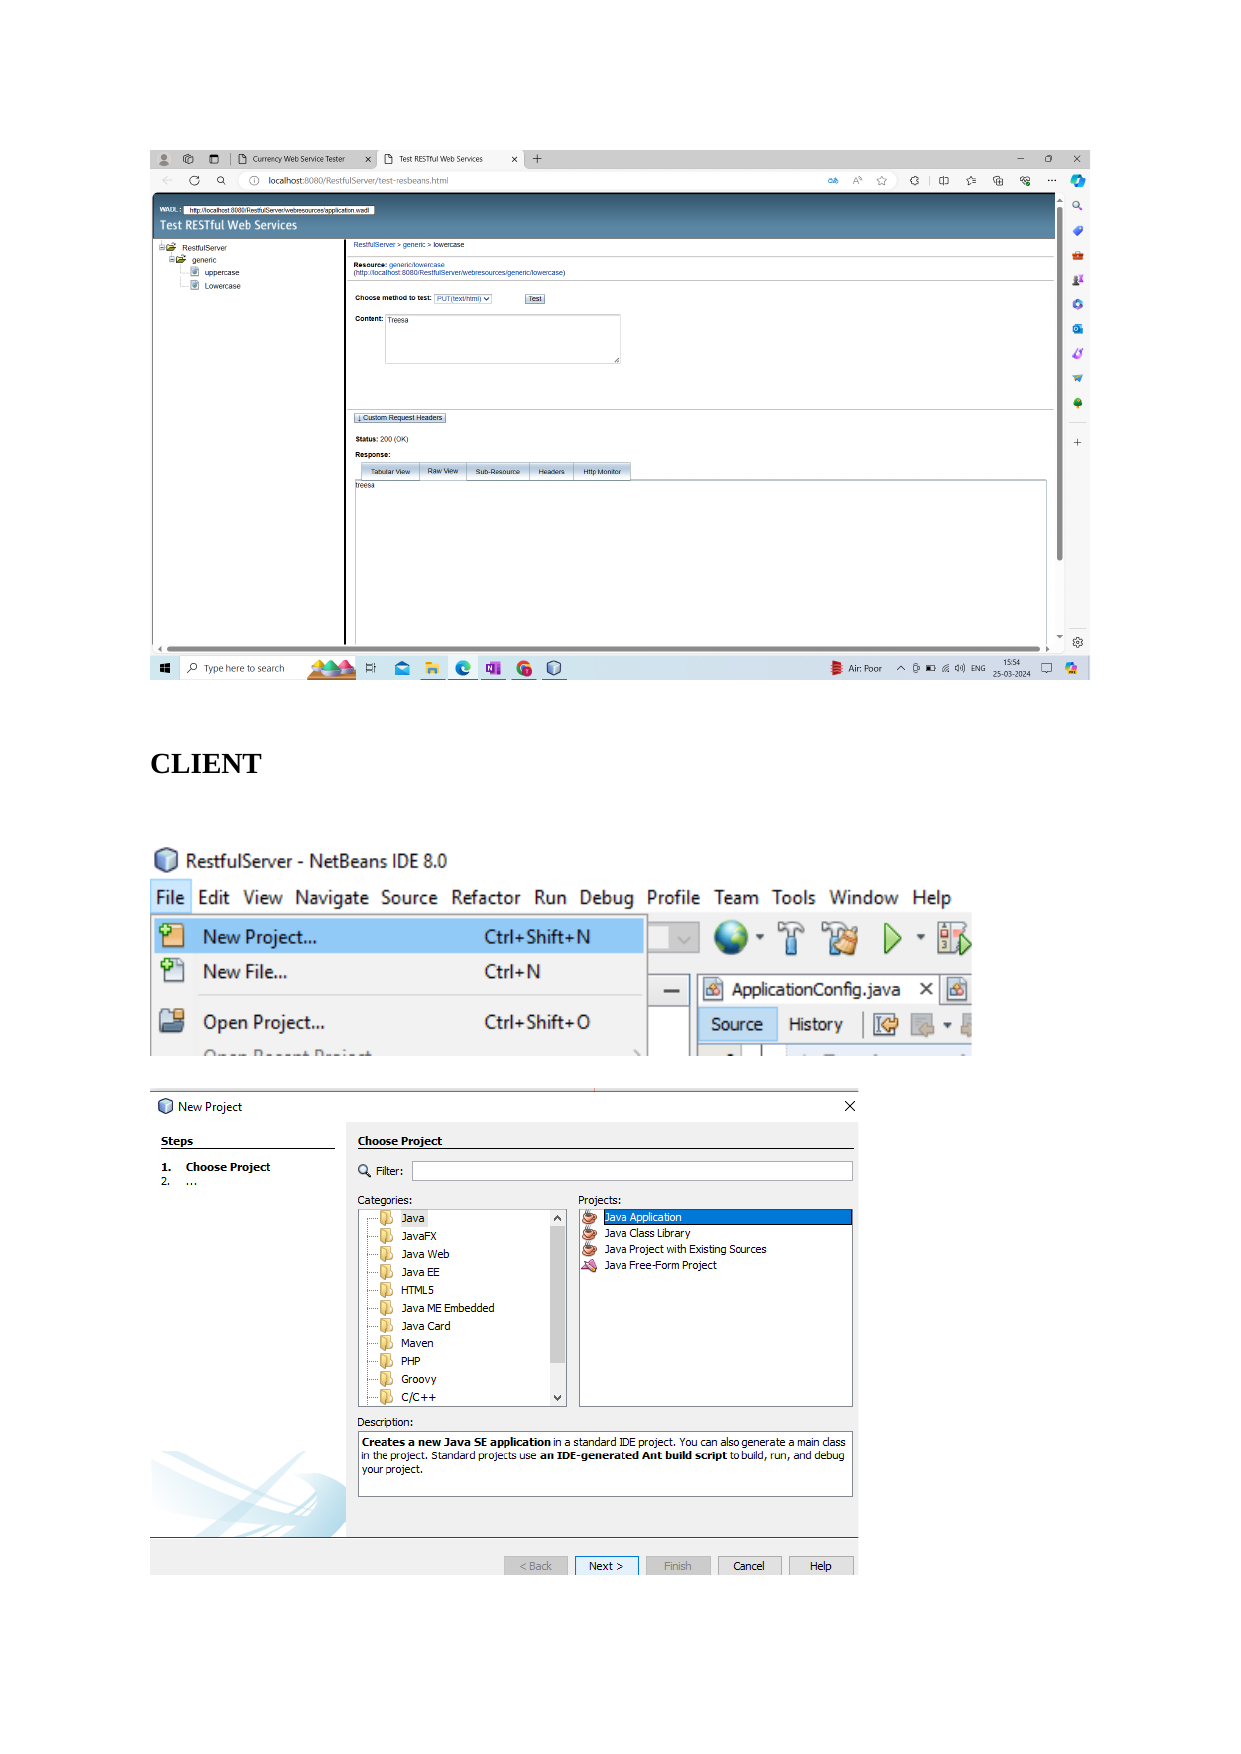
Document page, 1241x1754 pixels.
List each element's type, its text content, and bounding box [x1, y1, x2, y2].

text CLIENT [150, 746, 1090, 780]
picture [150, 846, 972, 1056]
picture [150, 150, 1091, 680]
picture [150, 1088, 859, 1575]
